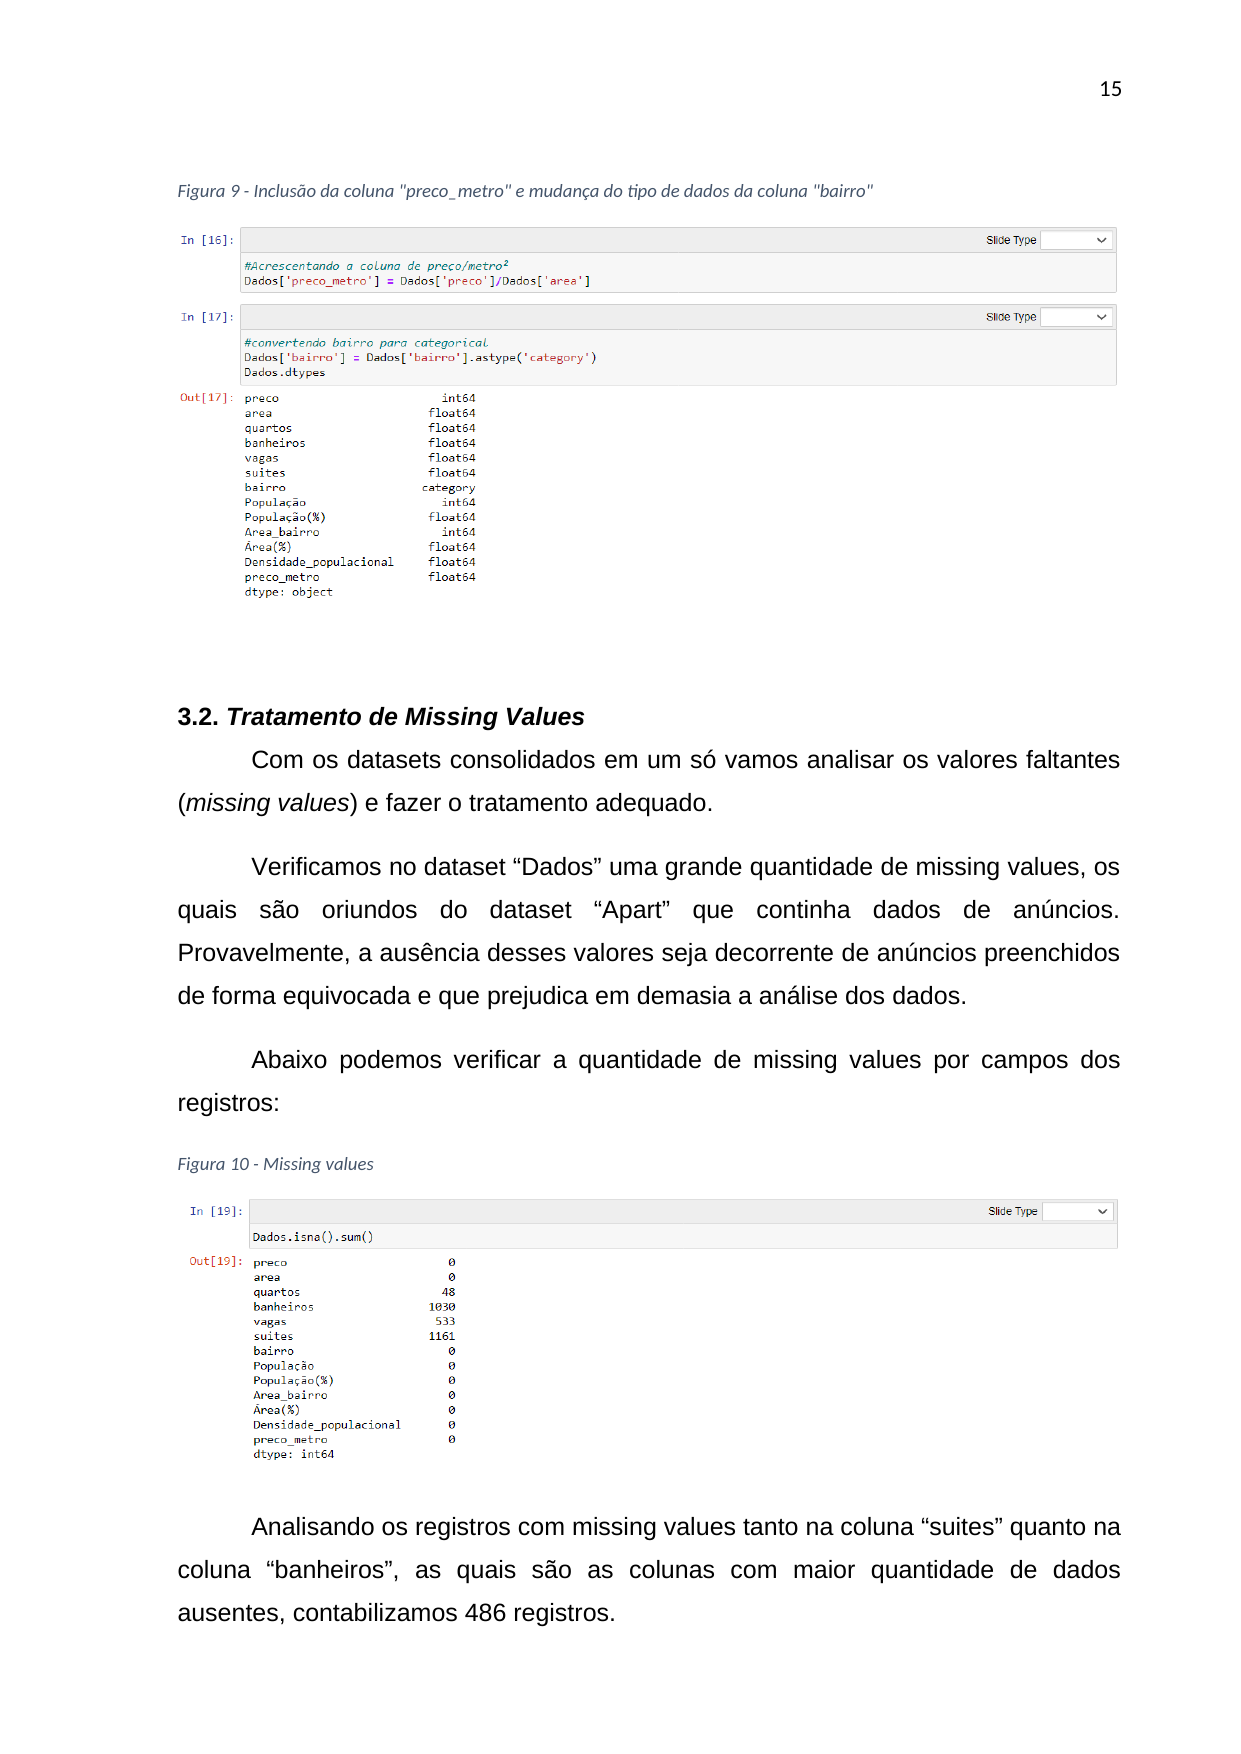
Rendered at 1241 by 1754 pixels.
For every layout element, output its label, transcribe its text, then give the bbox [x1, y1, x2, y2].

text Analisando os registros com missing values tanto na coluna “suites” quanto na coluna “banheiros”, as quais são as colunas com maior quantidade de dados ausentes, contabilizamos 486 registros. [177, 1512, 1122, 1627]
picture [177, 1196, 1123, 1477]
text Abaixo podemos verificar a quantidade de missing values por campos dos registros: [177, 1045, 1122, 1117]
text Com os datasets consolidados em um só vamos analisar os valores faltantes (missing values) e fazer o tratamento adequado. [177, 745, 1122, 817]
subtitle 3.2. Tratamento de Missing Values [177, 702, 1122, 731]
text Verificamos no dataset “Dados” uma grande quantidade de missing values, os quais são oriundos do dataset “Apart” que continha dados de anúncios. Provavelmente, a ausência desses valores seja decorrente de anúncios preenchidos de forma equivocada e que prejudica em demasia a análise dos dados. [177, 852, 1122, 1010]
picture [177, 223, 1123, 603]
